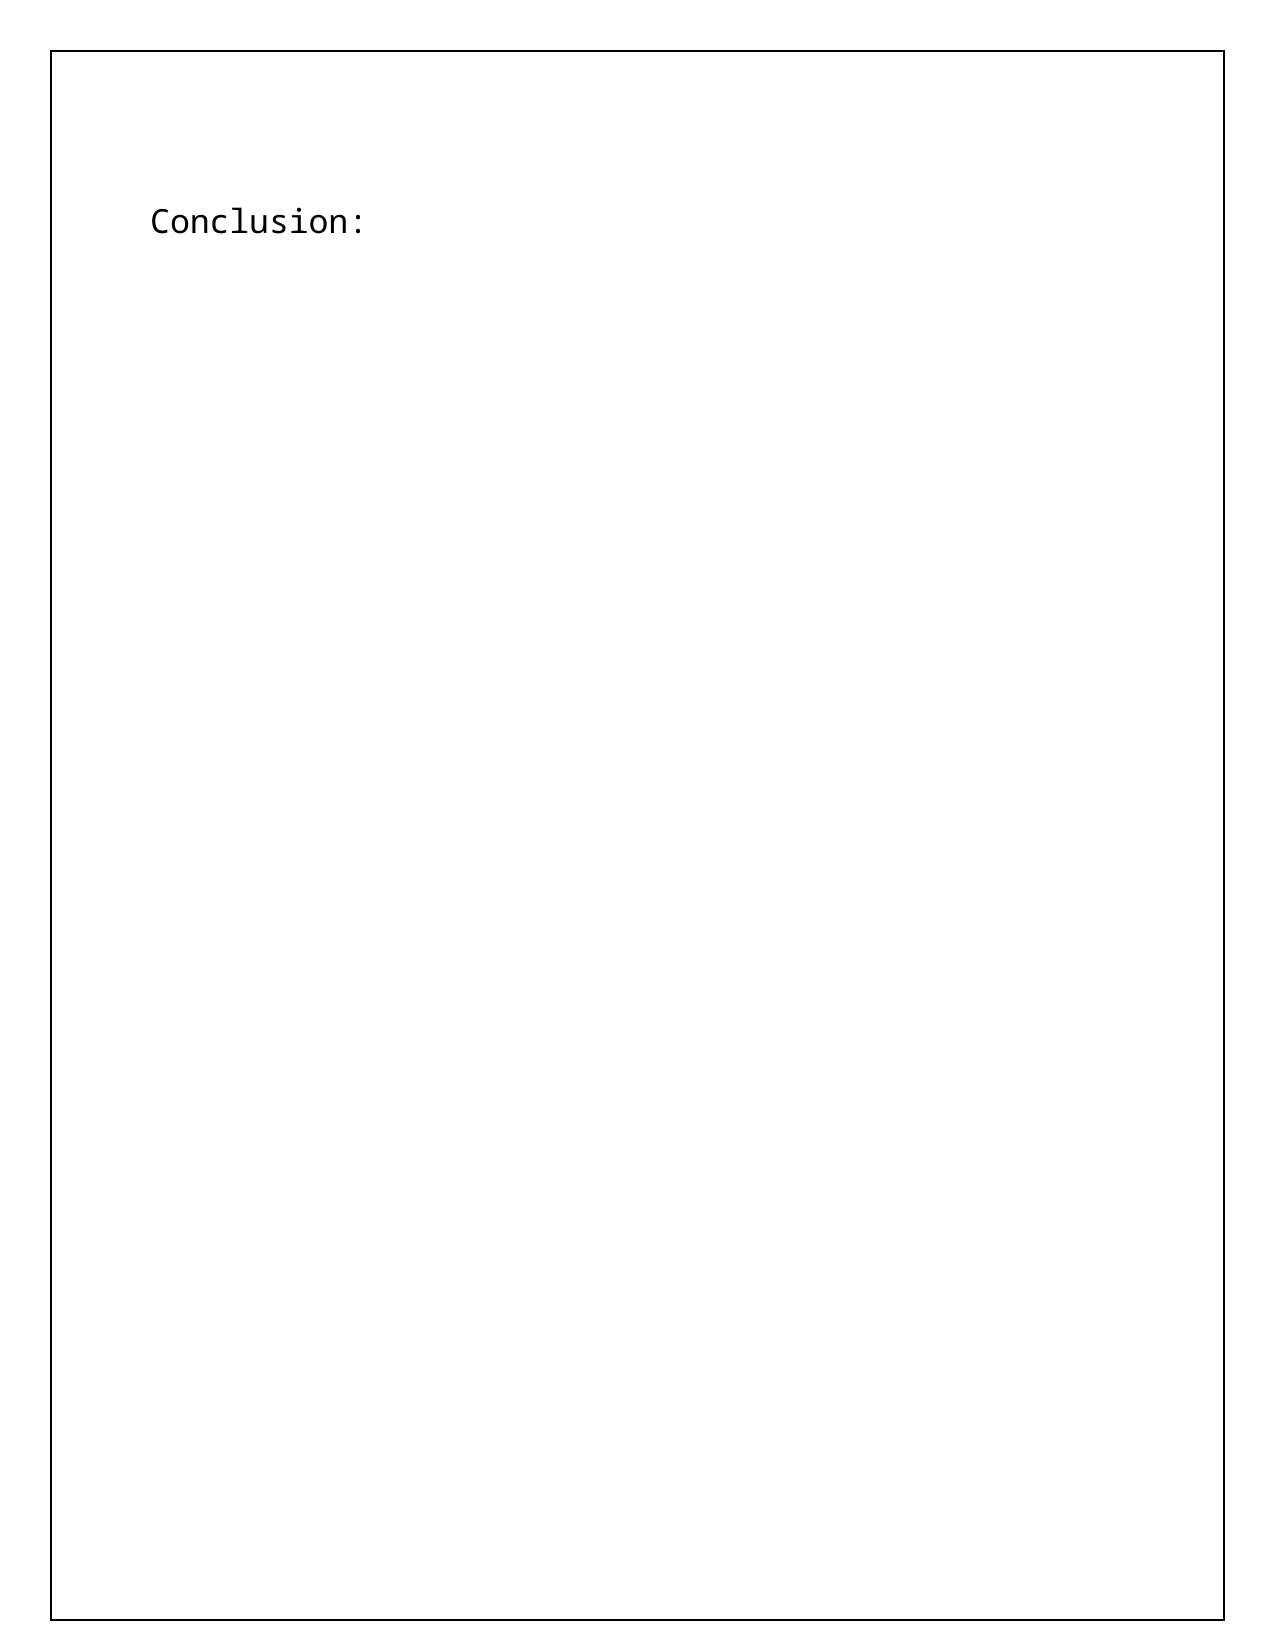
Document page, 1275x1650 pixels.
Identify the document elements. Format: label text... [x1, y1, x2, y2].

text Conclusion: [150, 198, 1125, 243]
